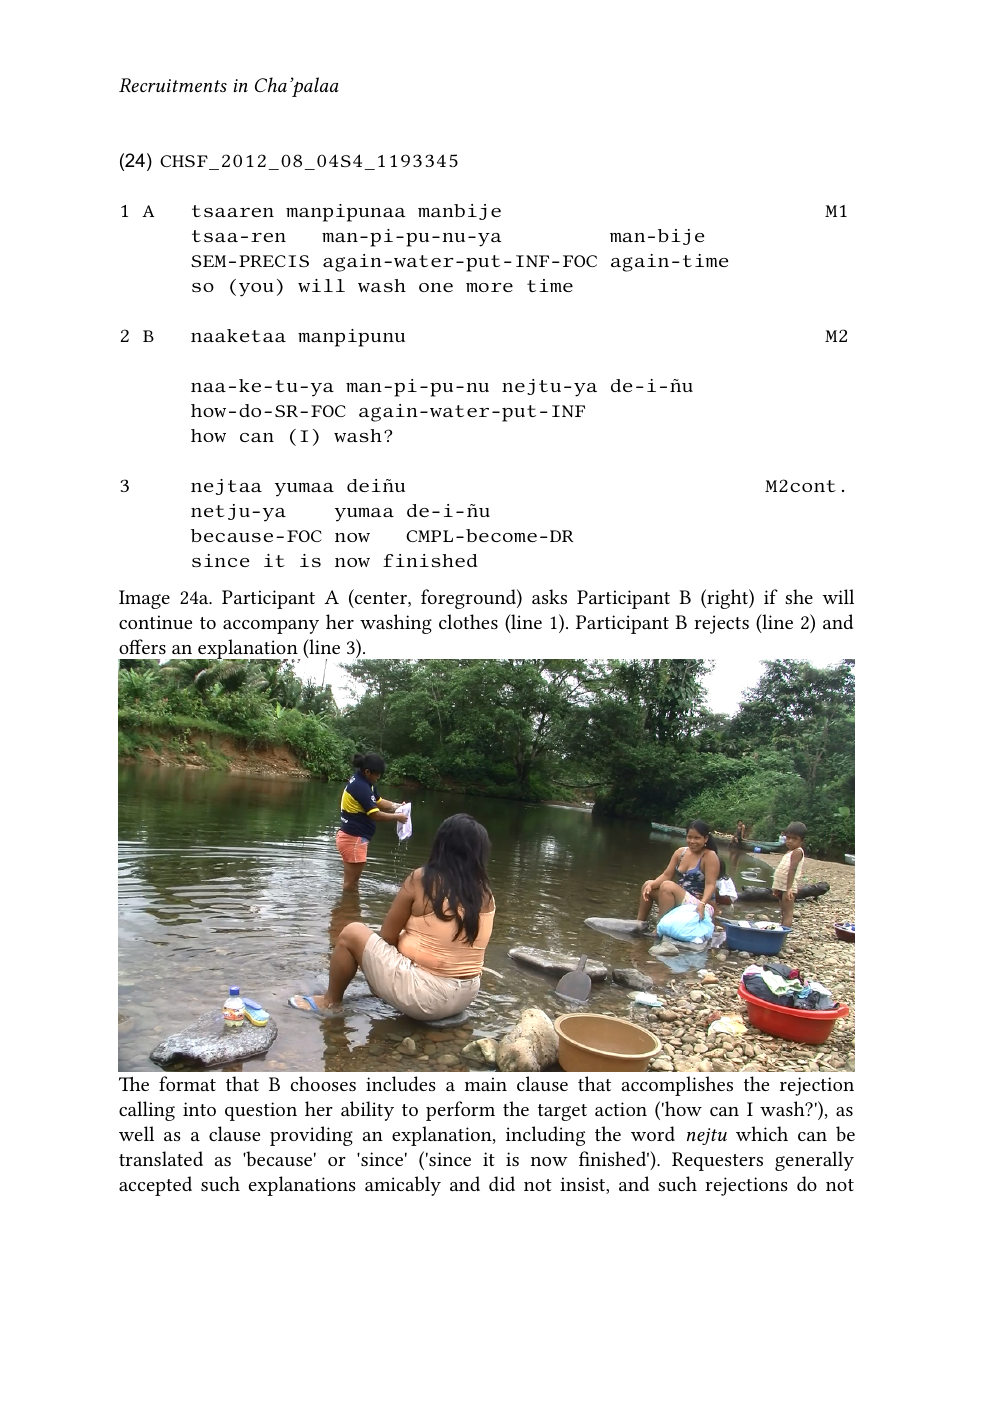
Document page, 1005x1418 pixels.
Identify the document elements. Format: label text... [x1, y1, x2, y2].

text Image 24a. Participant A (center, foreground) asks Participant B (right) if she will continue to accompany her washing clothes (line 1). Participant B rejects (line 2) and offers an explanation (line 3). [118, 584, 856, 659]
picture [118, 659, 855, 1072]
text CHSF_2012_08_04S4_1193345 1 A tsaaren manpipunaa manbije M1 tsaa-ren man-pi-pu-nu-ya man-bije SEM-PRECIS again-water-put-INF-FOC again-time so (you) will wash one more time 2 B naaketaa manpipunu M2 naa-ke-tu-ya man-pi-pu-nu nejtu-ya de-i-ñu how-do-SR-FOC again-water-put-INF how can (I) wash? 3 nejtaa yumaa deiñu M2cont. netju-ya yumaa de-i-ñu because-FOC now CMPL-become-DR since it is now finished [118, 147, 856, 572]
